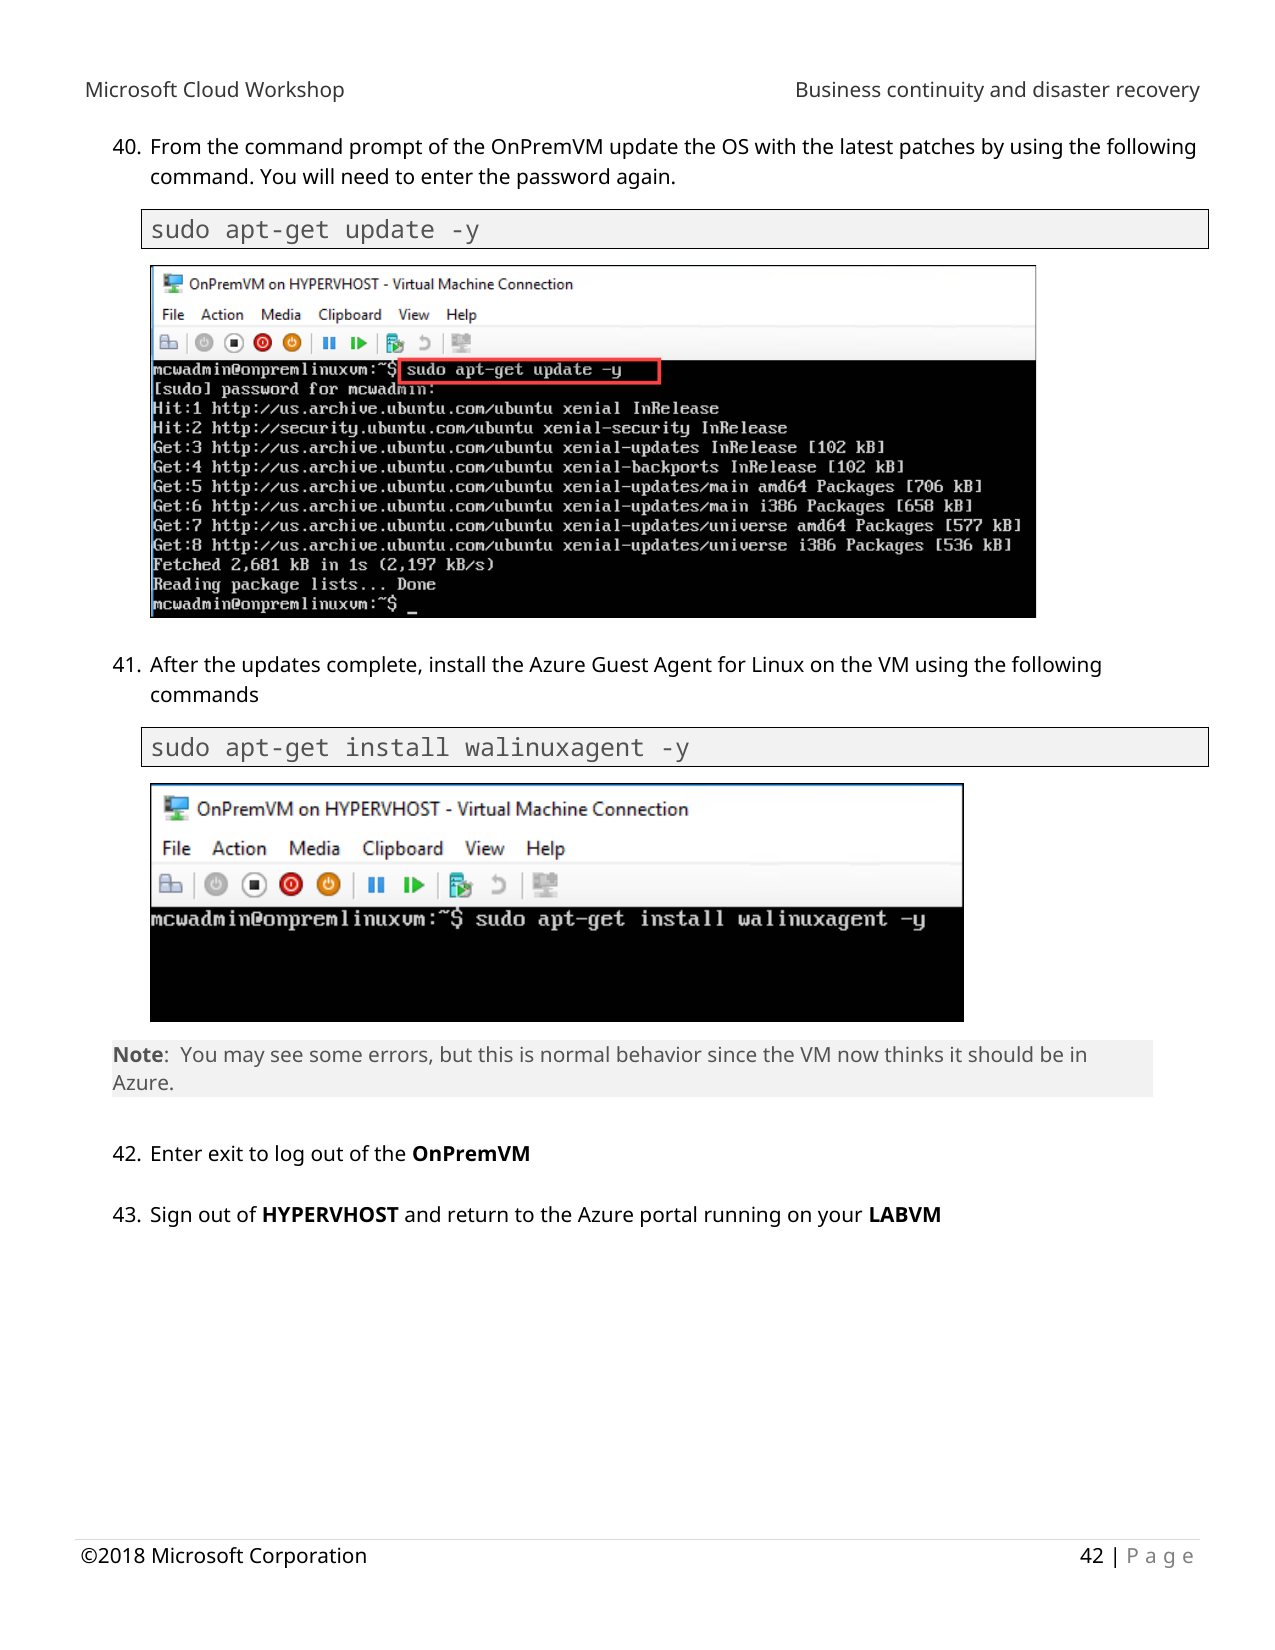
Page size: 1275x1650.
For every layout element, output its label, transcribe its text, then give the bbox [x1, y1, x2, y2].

list Sign out of HYPERVHOST and return to the Azure portal running on your LABVM [112, 1200, 1200, 1228]
list From the command prompt of the OnPremVM update the OS with the latest patches by using the following command. You will need to enter the password again. [112, 132, 1200, 190]
list Enter exit to log out of the OnPremVM [112, 1139, 1200, 1168]
picture [150, 783, 964, 1022]
text sudo apt-get update -y [142, 210, 1208, 248]
list After the updates complete, install the Azure Guest Agent for Linux on the VM using the following commands [112, 650, 1200, 708]
picture [150, 265, 1037, 618]
text Note: You may see some errors, but this is normal behavior since the VM now thinks it should be in Azure. [112, 1040, 1153, 1097]
text sudo apt-get install walinuxagent -y [142, 728, 1208, 766]
